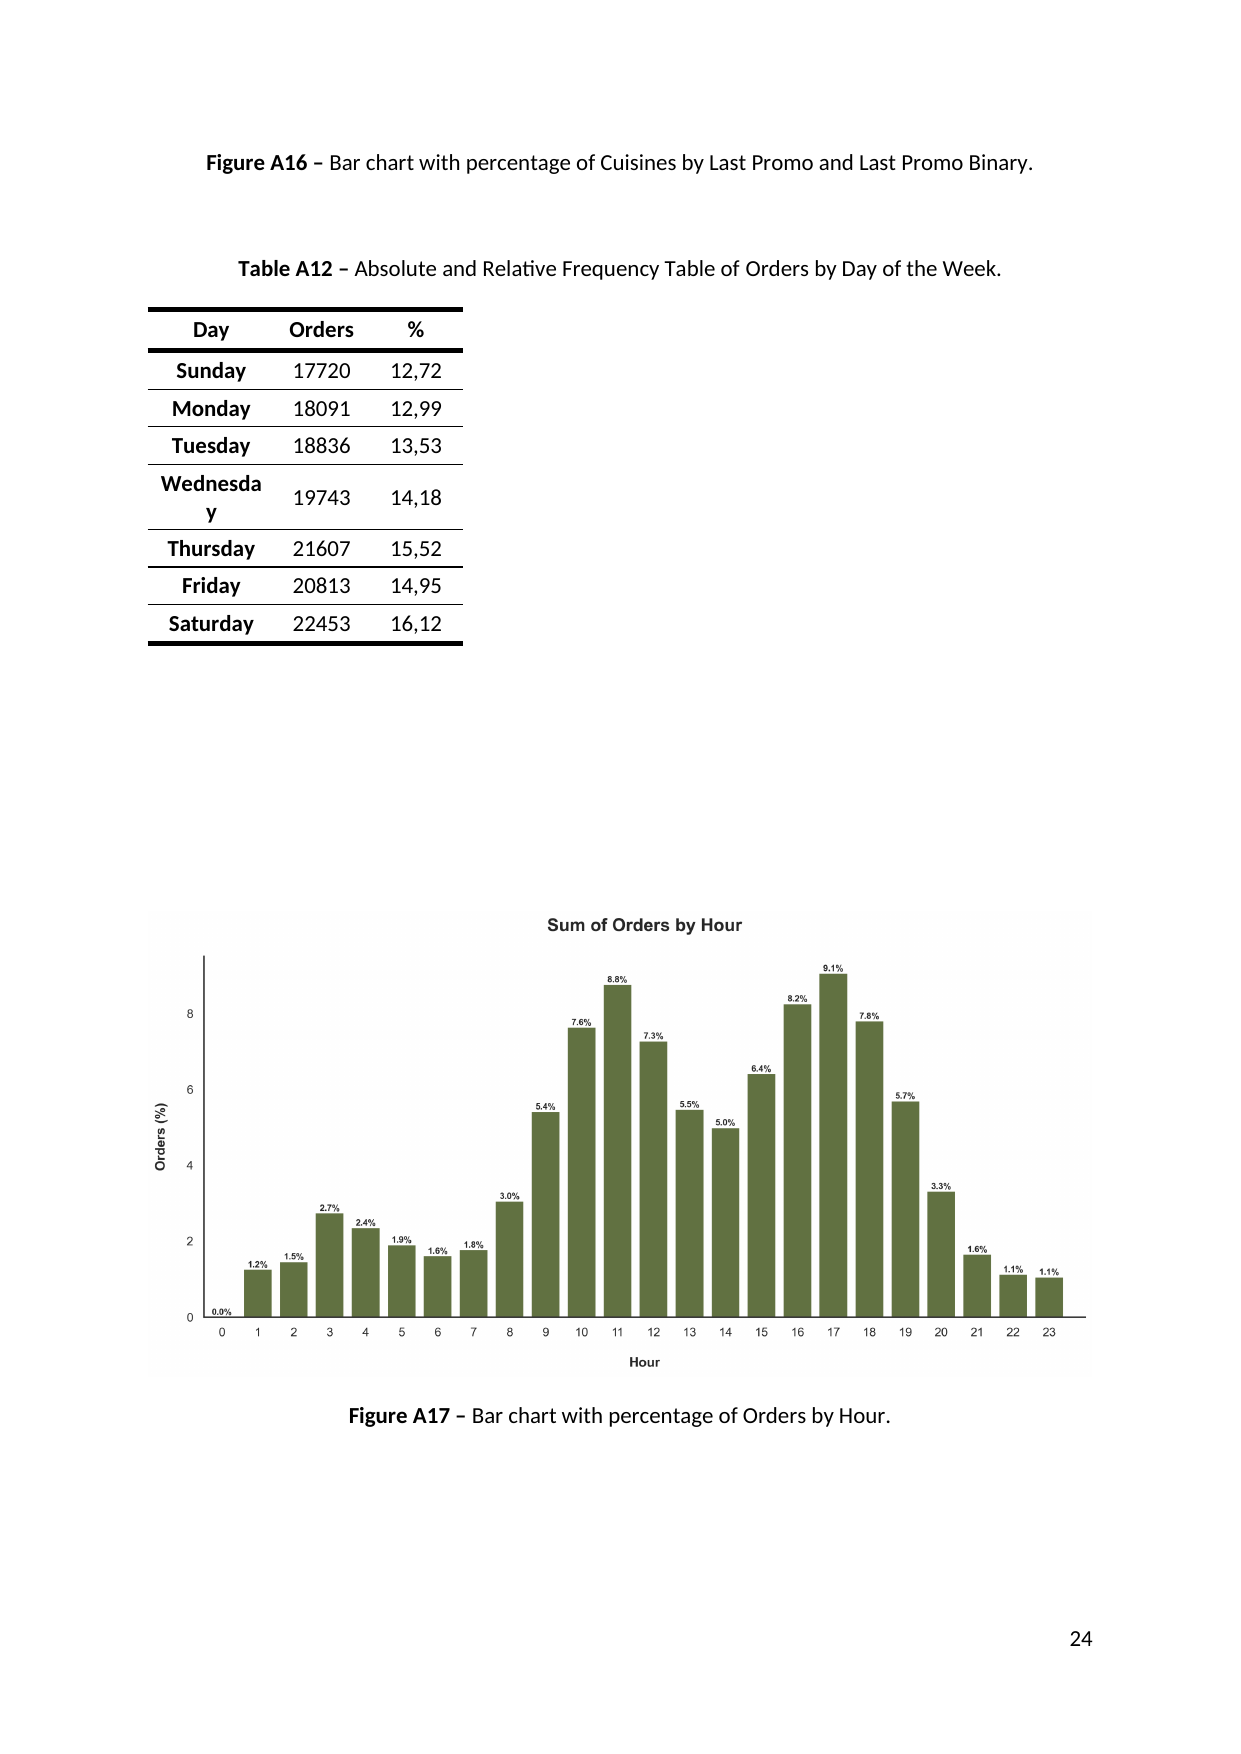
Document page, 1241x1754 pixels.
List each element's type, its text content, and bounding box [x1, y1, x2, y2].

table_cell 12,72 [369, 353, 463, 389]
table_cell 13,53 [369, 427, 463, 464]
table_cell Tuesday [148, 427, 274, 464]
table_cell Sunday [148, 353, 274, 389]
table_cell Thursday [148, 530, 274, 566]
table_cell 20813 [275, 568, 369, 604]
table_cell 22453 [275, 605, 369, 641]
table_cell 17720 [275, 353, 369, 389]
table_cell Saturday [148, 605, 274, 641]
picture [147, 911, 1093, 1377]
table_cell 14,18 [369, 465, 463, 529]
table_cell Wednesday [148, 465, 274, 529]
table_cell Monday [148, 390, 274, 426]
text Figure A16 – Bar chart with percentage of Cuisines by Last Promo and Last Promo Binary. [148, 148, 1092, 176]
table_cell 21607 [275, 530, 369, 566]
table_header Orders [275, 312, 369, 348]
table_header % [369, 312, 463, 348]
table_cell 18836 [275, 427, 369, 464]
table_cell 14,95 [369, 568, 463, 604]
table_cell Friday [148, 568, 274, 604]
table_cell 15,52 [369, 530, 463, 566]
table_header Day [148, 312, 274, 348]
text Figure A17 – Bar chart with percentage of Orders by Hour. [148, 1401, 1092, 1429]
text Table A12 – Absolute and Relative Frequency Table of Orders by Day of the Week. [148, 254, 1092, 282]
table_cell 16,12 [369, 605, 463, 641]
table_cell 18091 [275, 390, 369, 426]
table_cell 19743 [275, 465, 369, 529]
table_cell 12,99 [369, 390, 463, 426]
